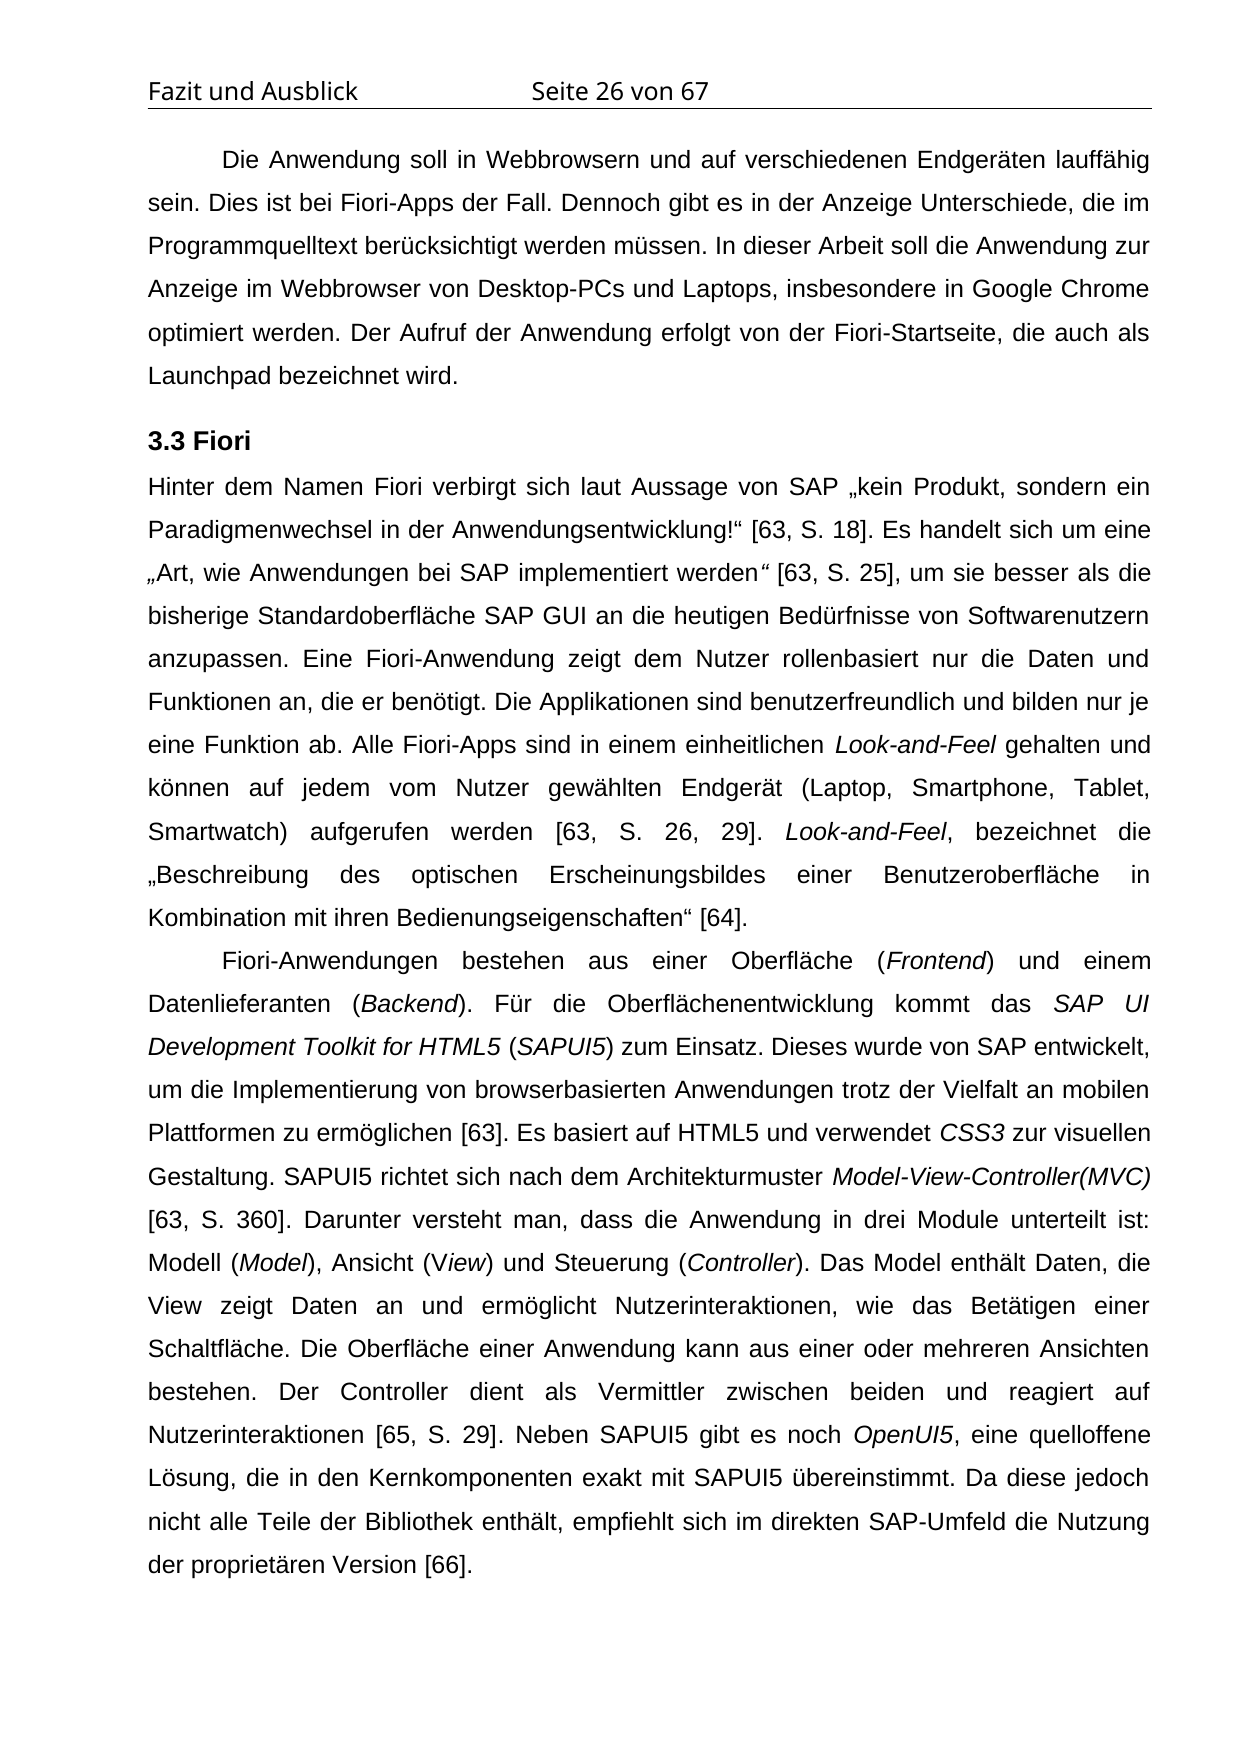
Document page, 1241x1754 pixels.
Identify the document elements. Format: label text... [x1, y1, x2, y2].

text Hinter dem Namen Fiori verbirgt sich laut Aussage von SAP „kein Produkt, sondern ein Paradigmenwechsel in der Anwendungsentwicklung!“ . Es handelt sich um eine „Art, wie Anwendungen bei SAP implementiert werden“ , um sie besser als die bisherige Standardoberfläche SAP GUI an die heutigen Bedürfnisse von Softwarenutzern anzupassen. Eine Fiori-Anwendung zeigt dem Nutzer rollenbasiert nur die Daten und Funktionen an, die er benötigt. Die Applikationen sind benutzerfreundlich und bilden nur je eine Funktion ab. Alle Fiori-Apps sind in einem einheitlichen Look-and-Feel gehalten und können auf jedem vom Nutzer gewählten Endgerät (Laptop, Smartphone, Tablet, Smartwatch) aufgerufen werden. Look-and-Feel, bezeichnet die „Beschreibung des optischen Erscheinungsbildes einer Benutzeroberfläche in Kombination mit ihren Bedienungseigenschaften“. [148, 472, 1152, 932]
subtitle Fiori [148, 425, 1152, 456]
text Die Anwendung soll in Webbrowsern und auf verschiedenen Endgeräten lauffähig sein. Dies ist bei Fiori-Apps der Fall. Dennoch gibt es in der Anzeige Unterschiede, die im Programmquelltext berücksichtigt werden müssen. In dieser Arbeit soll die Anwendung zur Anzeige im Webbrowser von Desktop-PCs und Laptops, insbesondere in Google Chrome optimiert werden. Der Aufruf der Anwendung erfolgt von der Fiori-Startseite, die auch als Launchpad bezeichnet wird. [148, 145, 1152, 389]
text Fiori-Anwendungen bestehen aus einer Oberfläche (Frontend) und einem Datenlieferanten (Backend). Für die Oberflächenentwicklung kommt das SAP UI Development Toolkit for HTML5 (SAPUI5) zum Einsatz. Dieses wurde von SAP entwickelt, um die Implementierung von browserbasierten Anwendungen trotz der Vielfalt an mobilen Plattformen zu ermöglichen . Es basiert auf HTML5 und verwendet CSS3 zur visuellen Gestaltung. SAPUI5 richtet sich nach dem Architekturmuster Model-View-Controller(MVC) . Darunter versteht man, dass die Anwendung in drei Module unterteilt ist: Modell (Model), Ansicht (View) und Steuerung (Controller). Das Model enthält Daten, die View zeigt Daten an und ermöglicht Nutzerinteraktionen, wie das Betätigen einer Schaltfläche. Die Oberfläche einer Anwendung kann aus einer oder mehreren Ansichten bestehen. Der Controller dient als Vermittler zwischen beiden und reagiert auf Nutzerinteraktionen. Neben SAPUI5 gibt es noch OpenUI5, eine quelloffene Lösung, die in den Kernkomponenten exakt mit SAPUI5 übereinstimmt. Da diese jedoch nicht alle Teile der Bibliothek enthält, empfiehlt sich im direkten SAP-Umfeld die Nutzung der proprietären Version . [148, 946, 1152, 1578]
